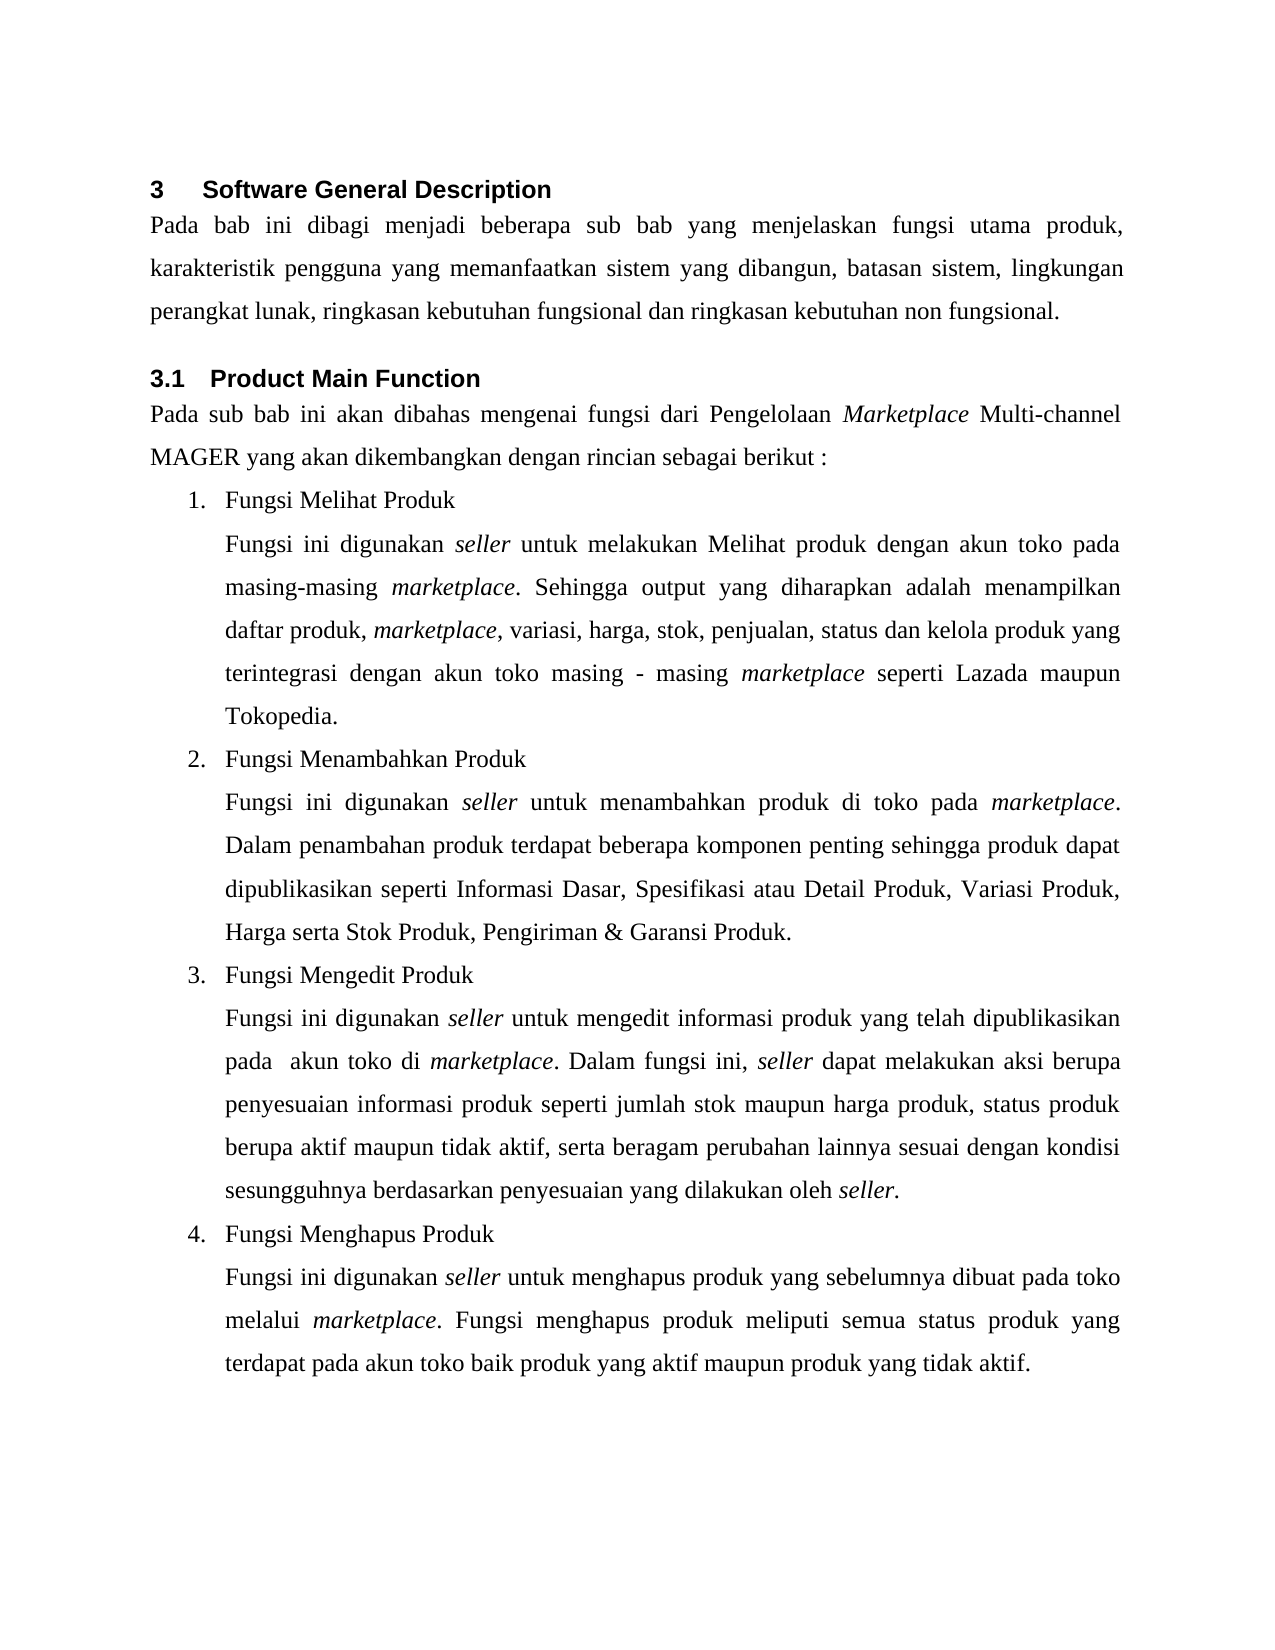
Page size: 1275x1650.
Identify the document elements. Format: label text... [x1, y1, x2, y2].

text Pada bab ini dibagi menjadi beberapa sub bab yang menjelaskan fungsi utama produk, karakteristik pengguna yang memanfaatkan sistem yang dibangun, batasan sistem, lingkungan perangkat lunak, ringkasan kebutuhan fungsional dan ringkasan kebutuhan non fungsional. [150, 210, 1125, 325]
text Fungsi ini digunakan seller untuk mengedit informasi produk yang telah dipublikasikan pada akun toko di marketplace. Dalam fungsi ini, seller dapat melakukan aksi berupa penyesuaian informasi produk seperti jumlah stok maupun harga produk, status produk berupa aktif maupun tidak aktif, serta beragam perubahan lainnya sesuai dengan kondisi sesungguhnya berdasarkan penyesuaian yang dilakukan oleh seller. [225, 1003, 1121, 1204]
text Fungsi ini digunakan seller untuk melakukan Melihat produk dengan akun toko pada masing-masing marketplace. Sehingga output yang diharapkan adalah menampilkan daftar produk, marketplace, variasi, harga, stok, penjualan, status dan kelola produk yang terintegrasi dengan akun toko masing - masing marketplace seperti Lazada maupun Tokopedia. [225, 529, 1121, 730]
text Fungsi ini digunakan seller untuk menambahkan produk di toko pada marketplace. Dalam penambahan produk terdapat beberapa komponen penting sehingga produk dapat dipublikasikan seperti Informasi Dasar, Spesifikasi atau Detail Produk, Variasi Produk, Harga serta Stok Produk, Pengiriman & Garansi Produk. [225, 787, 1121, 946]
list Fungsi Mengedit Produk [187, 960, 1121, 989]
list Fungsi Melihat Produk [187, 486, 1121, 514]
subtitle Product Main Function [150, 364, 1125, 393]
subtitle Software General Description [150, 175, 1125, 204]
text Fungsi ini digunakan seller untuk menghapus produk yang sebelumnya dibuat pada toko melalui marketplace. Fungsi menghapus produk meliputi semua status produk yang terdapat pada akun toko baik produk yang aktif maupun produk yang tidak aktif. [225, 1262, 1121, 1377]
text Pada sub bab ini akan dibahas mengenai fungsi dari Pengelolaan Marketplace Multi-channel MAGER yang akan dikembangkan dengan rincian sebagai berikut : [150, 399, 1121, 471]
list Fungsi Menambahkan Produk [187, 744, 1121, 773]
list Fungsi Menghapus Produk [187, 1219, 1121, 1247]
